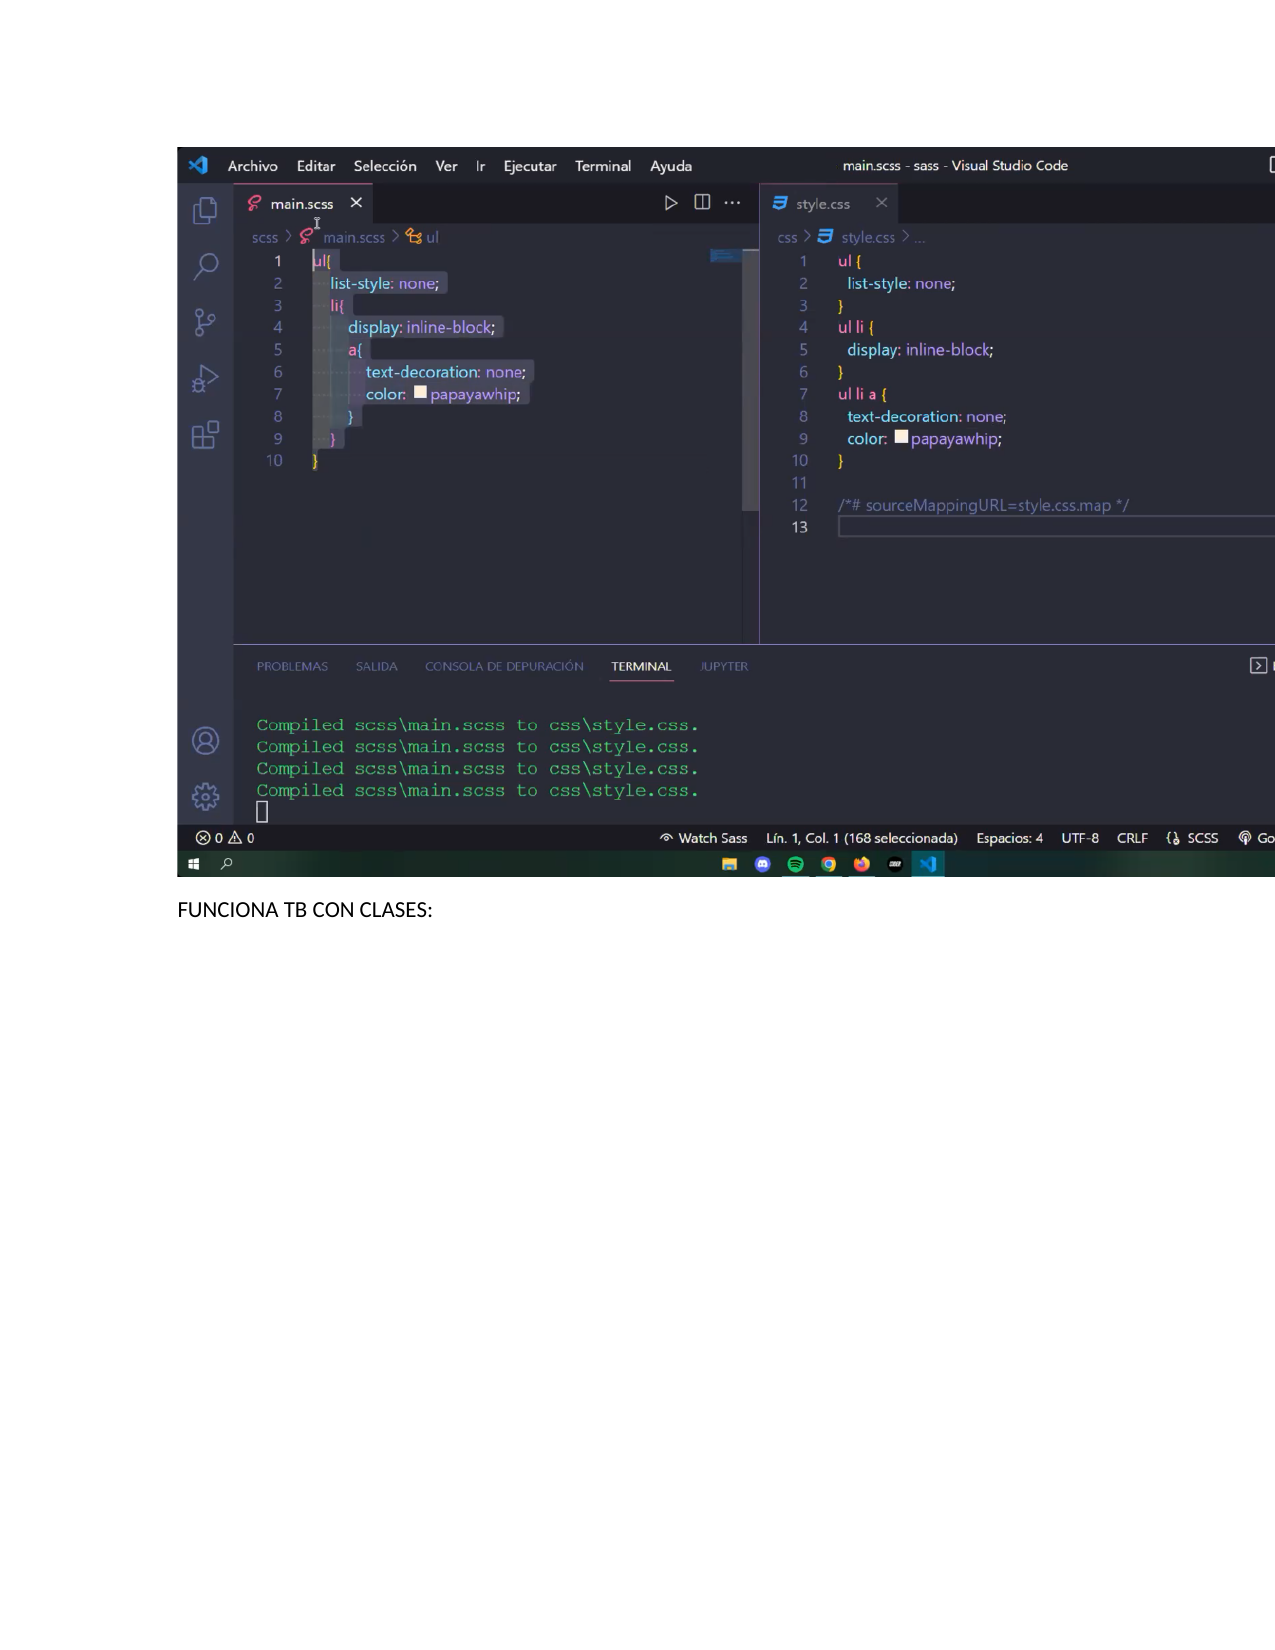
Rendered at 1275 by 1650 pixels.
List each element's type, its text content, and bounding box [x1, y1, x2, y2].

picture [177, 147, 1275, 877]
text FUNCIONA TB CON CLASES: [177, 895, 1098, 923]
